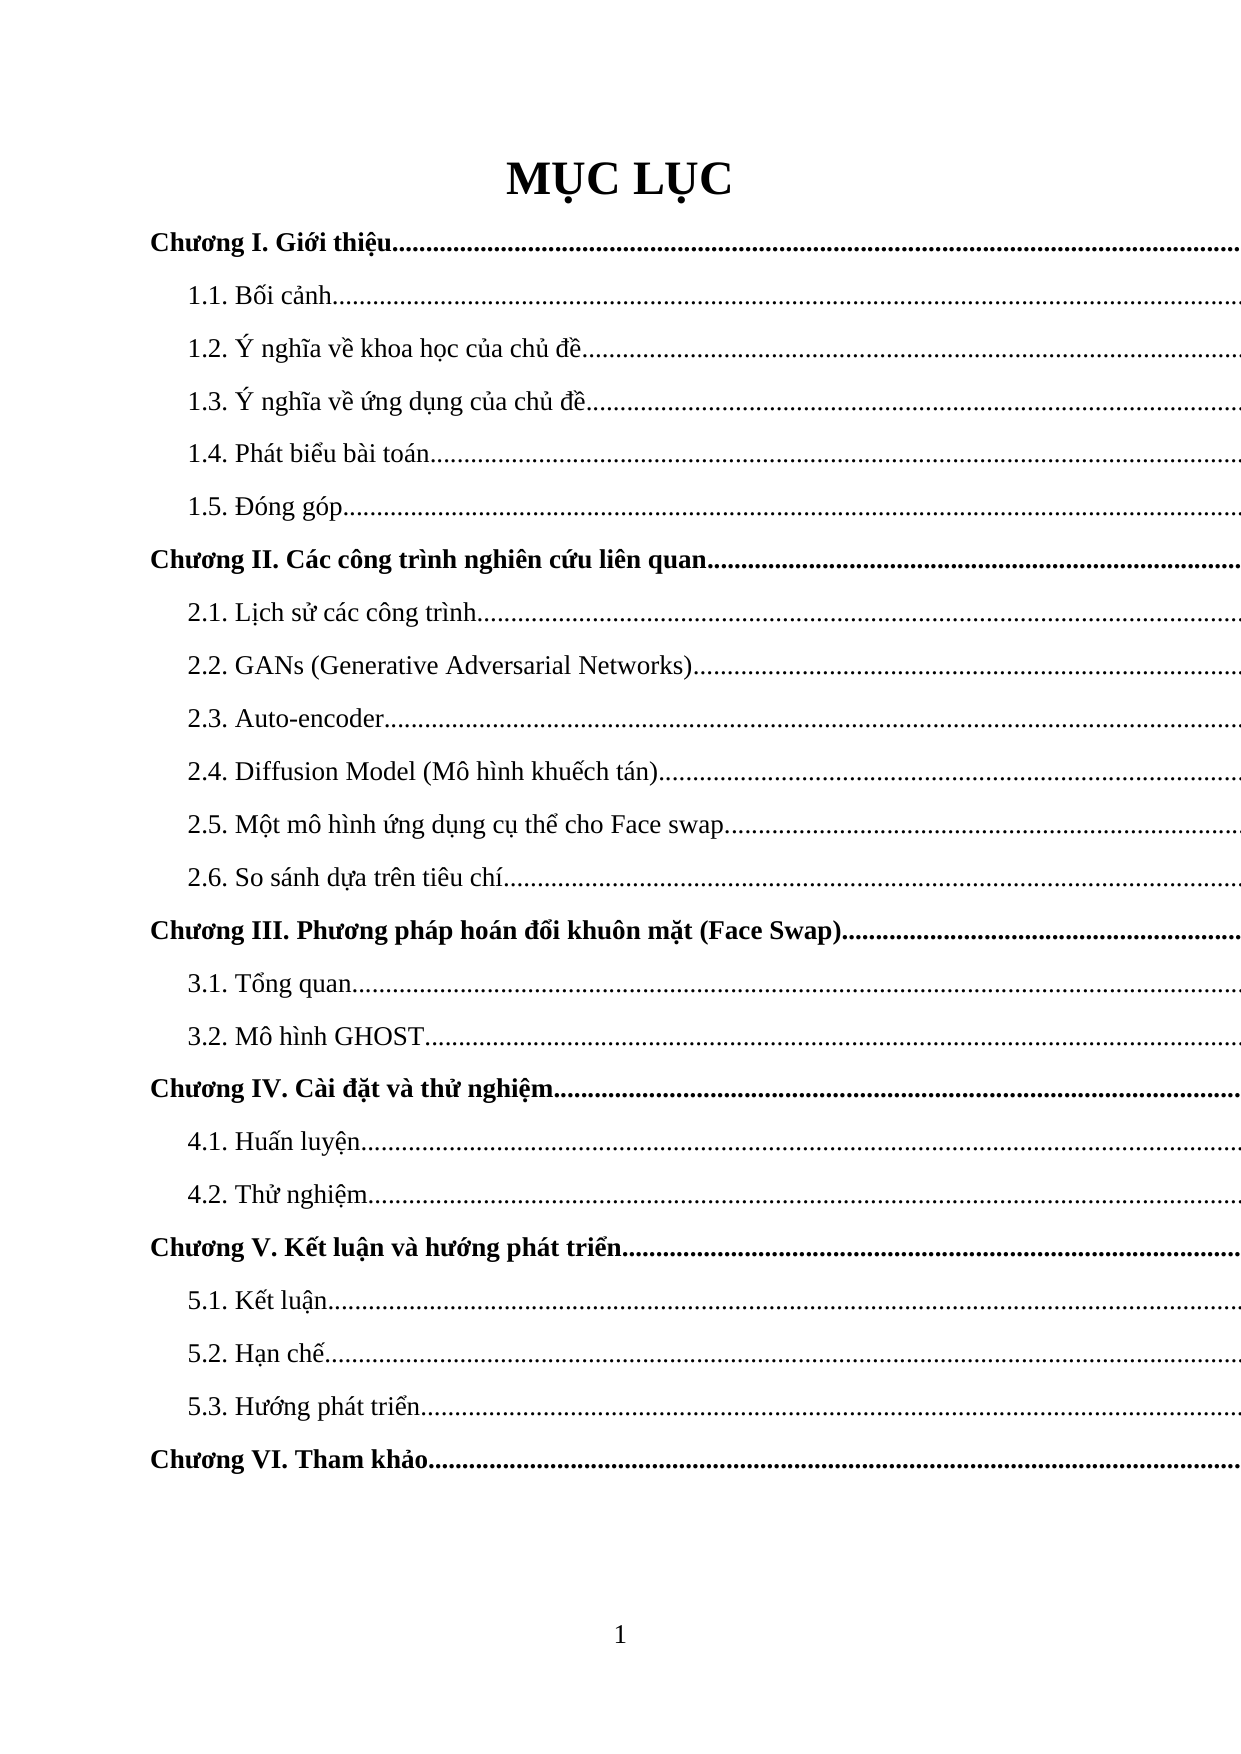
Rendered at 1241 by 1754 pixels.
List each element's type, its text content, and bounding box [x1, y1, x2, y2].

text MỤC LỤC [150, 150, 1090, 205]
